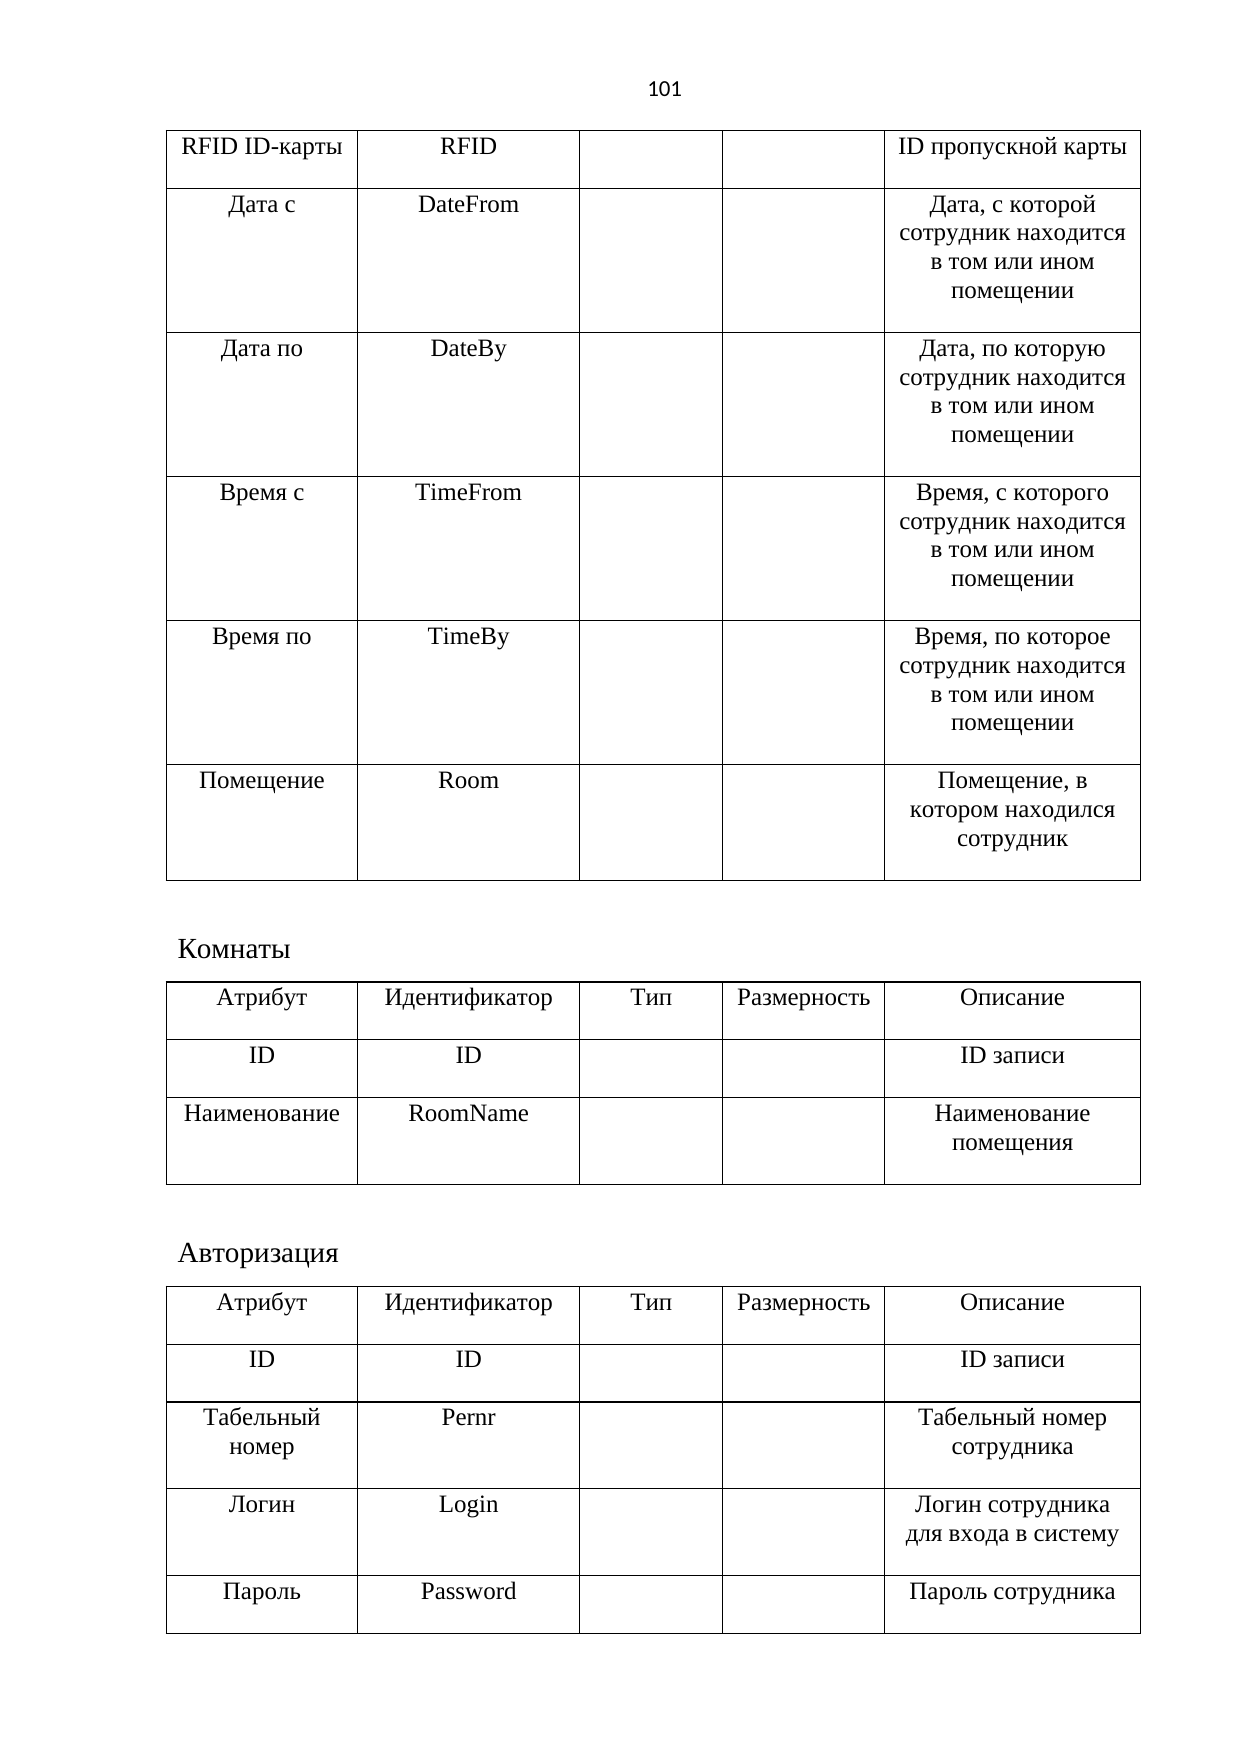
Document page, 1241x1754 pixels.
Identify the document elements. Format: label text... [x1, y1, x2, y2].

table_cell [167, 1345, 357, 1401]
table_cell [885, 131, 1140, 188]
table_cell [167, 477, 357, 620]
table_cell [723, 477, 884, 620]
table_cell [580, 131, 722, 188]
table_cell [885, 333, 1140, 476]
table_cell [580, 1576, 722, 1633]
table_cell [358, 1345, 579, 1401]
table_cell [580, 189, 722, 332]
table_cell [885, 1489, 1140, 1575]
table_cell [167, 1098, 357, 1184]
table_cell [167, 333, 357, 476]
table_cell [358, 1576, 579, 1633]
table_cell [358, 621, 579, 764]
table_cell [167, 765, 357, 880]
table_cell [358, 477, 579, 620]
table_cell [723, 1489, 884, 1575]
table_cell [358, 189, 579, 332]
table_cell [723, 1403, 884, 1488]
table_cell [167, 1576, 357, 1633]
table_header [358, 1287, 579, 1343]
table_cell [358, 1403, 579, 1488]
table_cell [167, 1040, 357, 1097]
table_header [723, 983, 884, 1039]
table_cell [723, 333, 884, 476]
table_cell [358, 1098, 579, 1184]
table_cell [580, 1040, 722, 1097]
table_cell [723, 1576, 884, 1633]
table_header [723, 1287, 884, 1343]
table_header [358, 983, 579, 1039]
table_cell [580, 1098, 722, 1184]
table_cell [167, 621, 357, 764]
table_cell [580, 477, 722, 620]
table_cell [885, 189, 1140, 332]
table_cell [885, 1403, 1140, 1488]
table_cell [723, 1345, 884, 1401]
text Комнаты [177, 931, 1152, 965]
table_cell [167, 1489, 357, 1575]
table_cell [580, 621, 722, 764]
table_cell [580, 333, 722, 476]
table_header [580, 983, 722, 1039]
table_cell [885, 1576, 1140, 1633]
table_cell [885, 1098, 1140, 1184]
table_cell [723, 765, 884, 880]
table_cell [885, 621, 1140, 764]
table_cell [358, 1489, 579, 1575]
text Авторизация [177, 1235, 1152, 1269]
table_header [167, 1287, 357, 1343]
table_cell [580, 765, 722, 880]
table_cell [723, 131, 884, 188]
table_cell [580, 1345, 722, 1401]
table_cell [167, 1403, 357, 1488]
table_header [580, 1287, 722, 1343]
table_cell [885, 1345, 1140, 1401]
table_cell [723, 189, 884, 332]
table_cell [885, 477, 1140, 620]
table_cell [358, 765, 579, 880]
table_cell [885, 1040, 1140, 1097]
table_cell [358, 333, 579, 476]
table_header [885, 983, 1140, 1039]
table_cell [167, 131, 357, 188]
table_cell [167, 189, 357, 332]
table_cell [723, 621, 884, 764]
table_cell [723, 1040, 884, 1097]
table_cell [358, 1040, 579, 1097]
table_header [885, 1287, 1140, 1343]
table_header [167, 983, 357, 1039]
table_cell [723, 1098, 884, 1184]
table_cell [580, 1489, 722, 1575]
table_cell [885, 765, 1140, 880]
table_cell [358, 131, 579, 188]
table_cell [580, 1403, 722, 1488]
